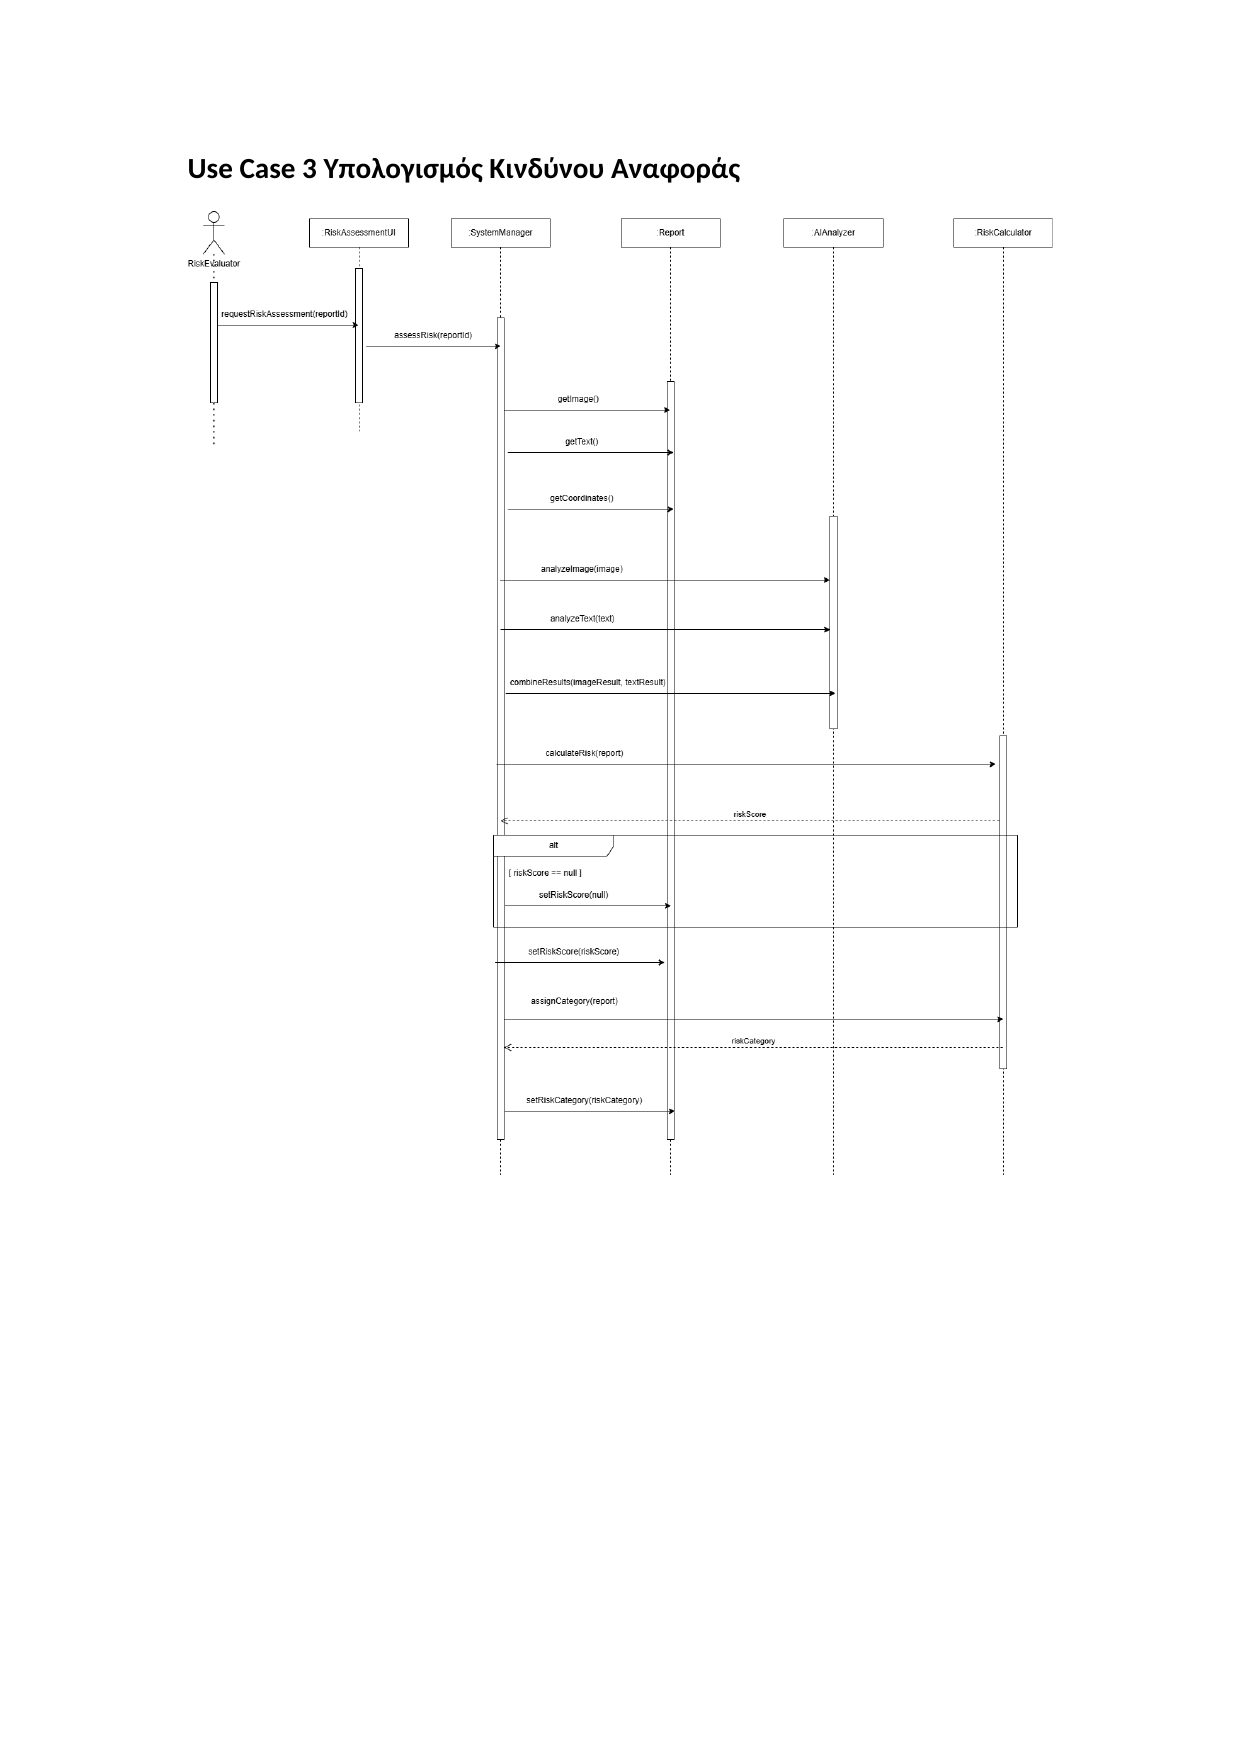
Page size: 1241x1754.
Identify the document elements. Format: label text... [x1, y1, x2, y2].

picture [187, 211, 1053, 1175]
text Use Case 3 Υπολογισμός Κινδύνου Αναφοράς [187, 150, 1053, 186]
